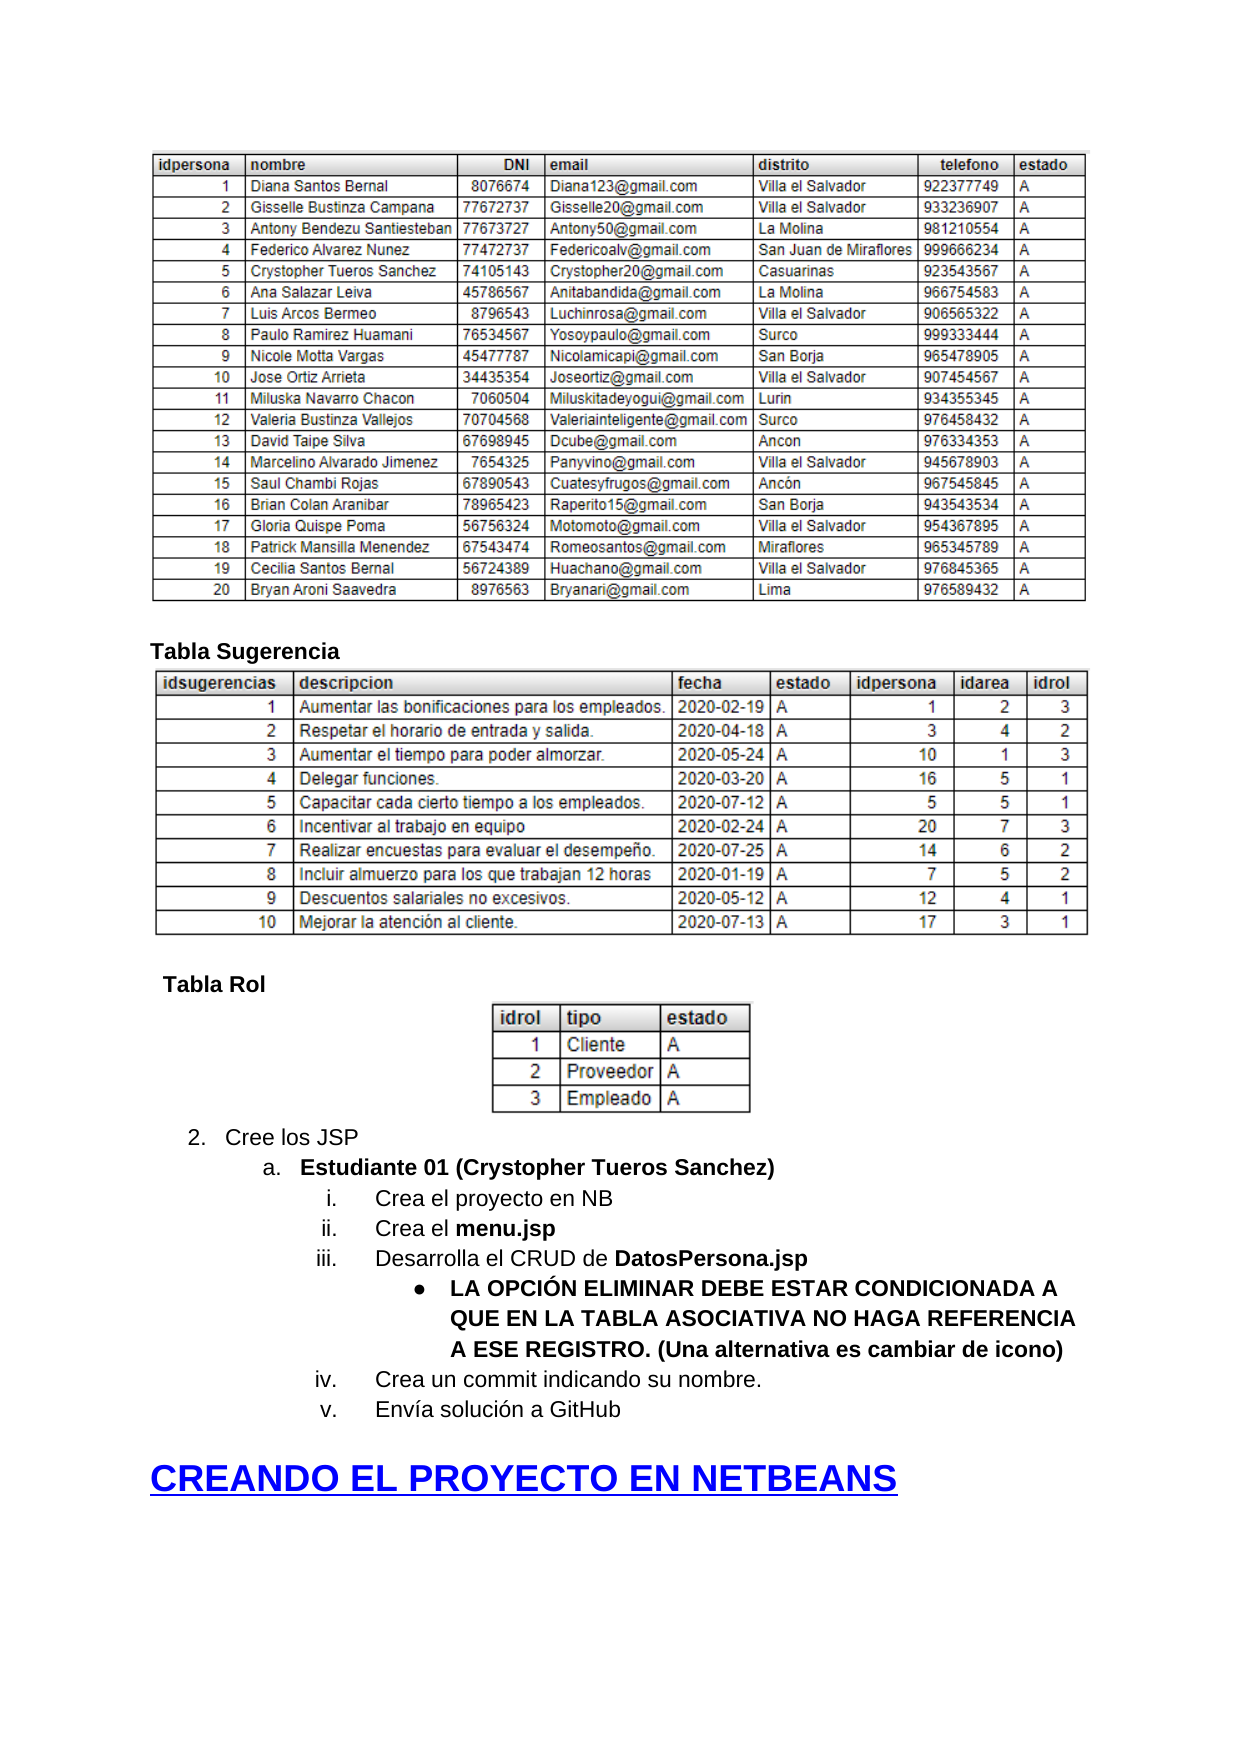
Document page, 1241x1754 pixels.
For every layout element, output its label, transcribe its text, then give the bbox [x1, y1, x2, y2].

picture [150, 150, 1091, 605]
text Tabla Rol [150, 971, 1090, 998]
list Desarrolla el CRUD de DatosPersona.jsp [337, 1245, 1090, 1271]
list Crea el menu.jsp [337, 1215, 1090, 1241]
list Estudiante 01 (Crystopher Tueros Sanchez) [262, 1154, 1090, 1181]
list Cree los JSP [187, 1124, 1090, 1150]
picture [150, 668, 1091, 938]
picture [486, 1001, 754, 1121]
text Tabla Sugerencia [150, 638, 1090, 664]
list Crea el proyecto en NB [337, 1184, 1090, 1211]
text CREANDO EL PROYECTO EN NETBEANS [150, 1456, 1090, 1499]
list Envía solución a GitHub [337, 1396, 1090, 1422]
list Crea un commit indicando su nombre. [337, 1366, 1090, 1392]
list LA OPCIÓN ELIMINAR DEBE ESTAR CONDICIONADA A QUE EN LA TABLA ASOCIATIVA NO HAGA REFERENCIA A ESE REGISTRO. (Una alternativa es cambiar de icono) [412, 1275, 1090, 1362]
